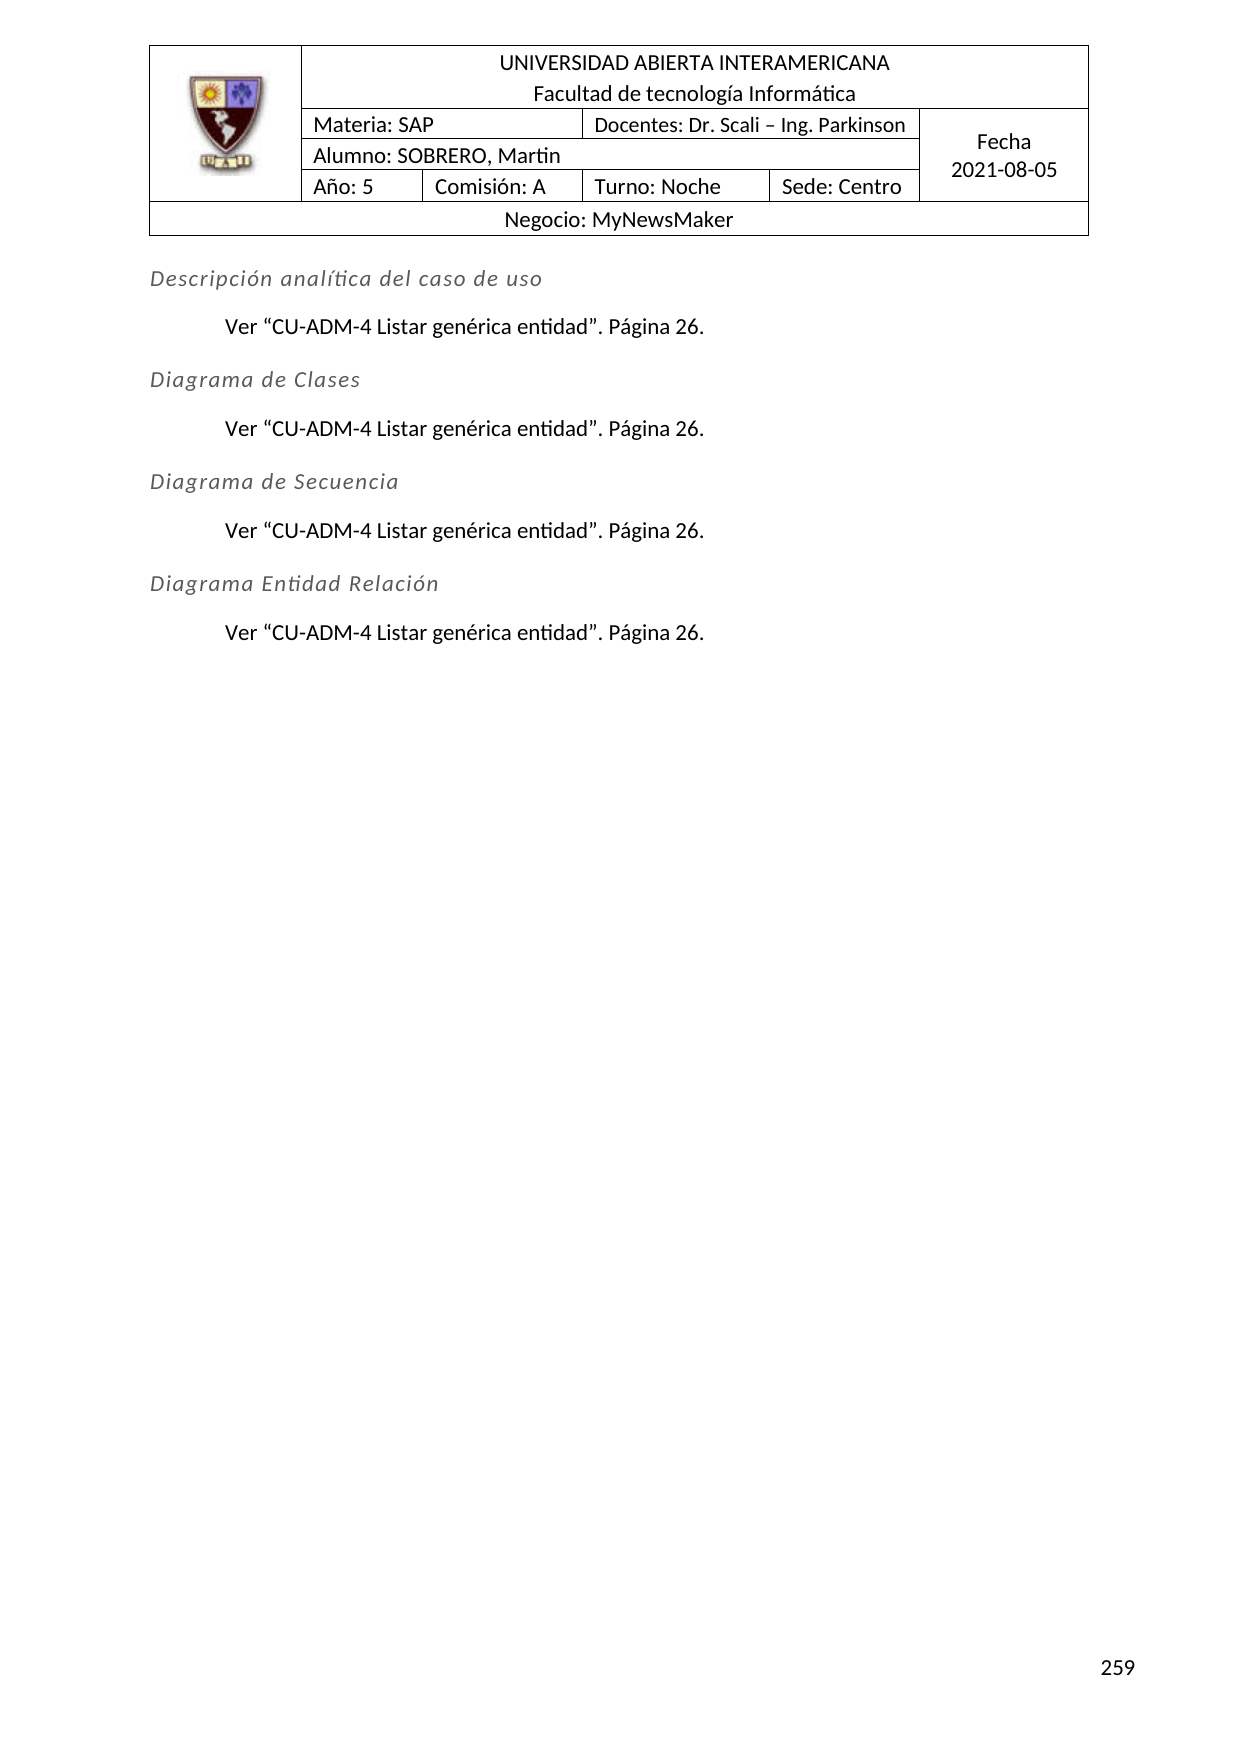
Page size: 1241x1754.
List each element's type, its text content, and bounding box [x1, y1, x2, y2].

text Ver “CU-ADM-4 Listar genérica entidad”. Página 26. [150, 312, 1135, 341]
subtitle Descripción analítica del caso de uso [150, 264, 1135, 292]
picture [175, 67, 276, 181]
subtitle Diagrama de Clases [150, 366, 1135, 393]
text Ver “CU-ADM-4 Listar genérica entidad”. Página 26. [150, 516, 1135, 544]
subtitle Diagrama Entidad Relación [150, 569, 1135, 597]
text Ver “CU-ADM-4 Listar genérica entidad”. Página 26. [150, 618, 1135, 646]
text Ver “CU-ADM-4 Listar genérica entidad”. Página 26. [150, 414, 1135, 442]
subtitle Diagrama de Secuencia [150, 467, 1135, 495]
